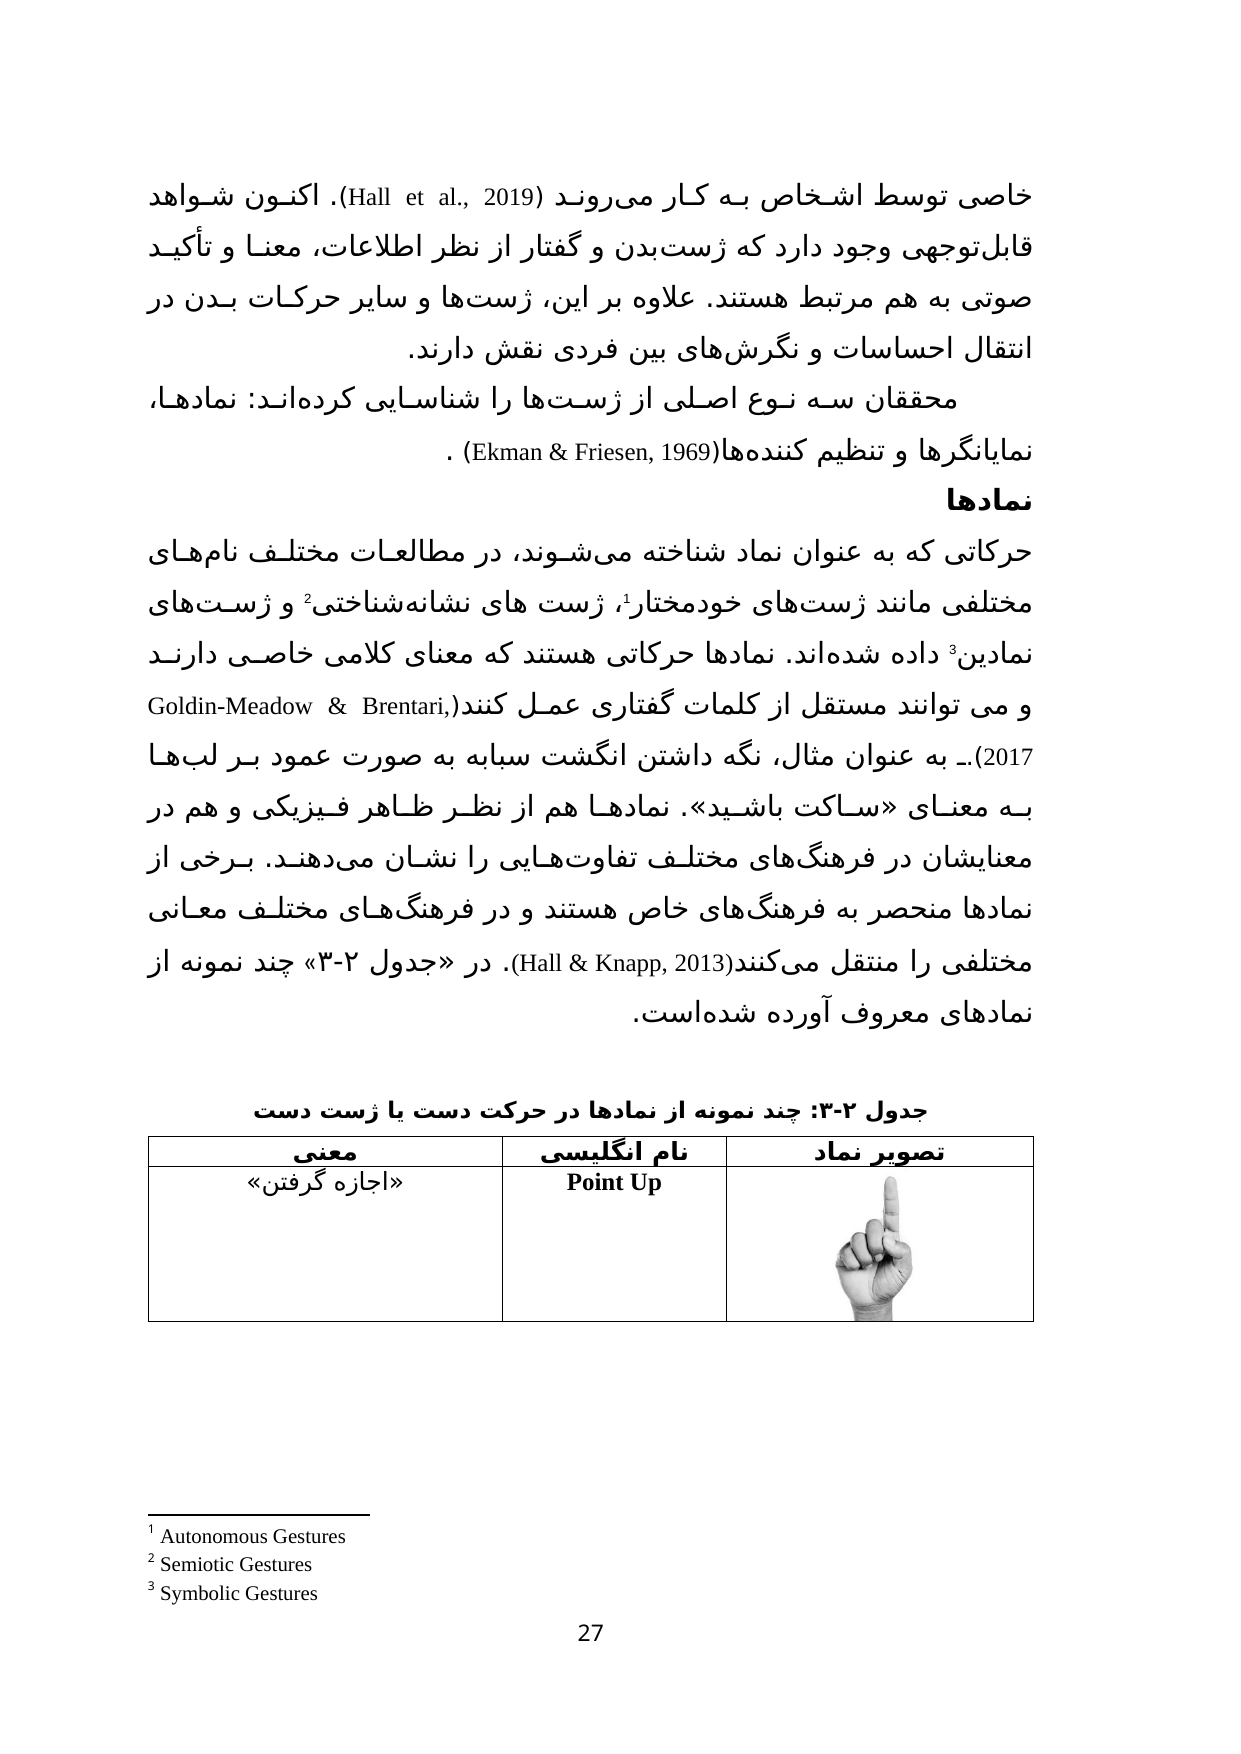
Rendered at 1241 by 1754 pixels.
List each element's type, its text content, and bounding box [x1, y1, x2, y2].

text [148, 178, 1033, 365]
table_cell «اجازه گرفتن» [149, 1167, 502, 1321]
text محققان سه نوع اصلی از ژست‌ها را شناسایی کرده‌اند: نماد‌ها، نمایانگر‌ها و تنظیم کننده‌ها(Ekman & Friesen, 1969) . [148, 382, 1033, 467]
table_header معنی [149, 1137, 502, 1166]
table_cell [949, 1167, 1033, 1321]
text جدول ۲-۳: چند نمونه از نمادها در حرکت دست یا ژست دست [148, 1097, 1033, 1123]
table_header نام انگلیسی [503, 1137, 726, 1166]
table_header تصویر نماد [727, 1137, 1033, 1166]
text نمادها [148, 484, 1033, 518]
table_cell Point Up [503, 1167, 726, 1321]
table_cell [727, 1167, 810, 1321]
text حرکاتی که به عنوان نماد شناخته می‌شوند، در مطالعات مختلف نام‌های مختلفی مانند ژست‌های خودمختار، ژست های نشانه‌شناختی و ژست‌های نمادین داده شده‌اند. نمادها حرکاتی هستند که معنای کلامی خاصی دارند و می توانند مستقل از کلمات گفتاری عمل کنند(Goldin-Meadow & Brentari, 2017). به عنوان مثال، نگه داشتن انگشت سبابه به صورت عمود بر لب‌ها به معنای «ساکت باشید». نمادها هم از نظر ظاهر فیزیکی و هم در معنایشان در فرهنگ‌های مختلف تفاوت‌هایی را نشان می‌دهند. برخی از نمادها منحصر به فرهنگ‌های خاص هستند و در فرهنگ‌های مختلف معانی مختلفی را منتقل می‌کنند(Hall & Knapp, 2013). در «جدول ۲-۳» چند نمونه از نماد‌های معروف آورده شده‌است. [148, 535, 1033, 1029]
picture [810, 1167, 949, 1321]
